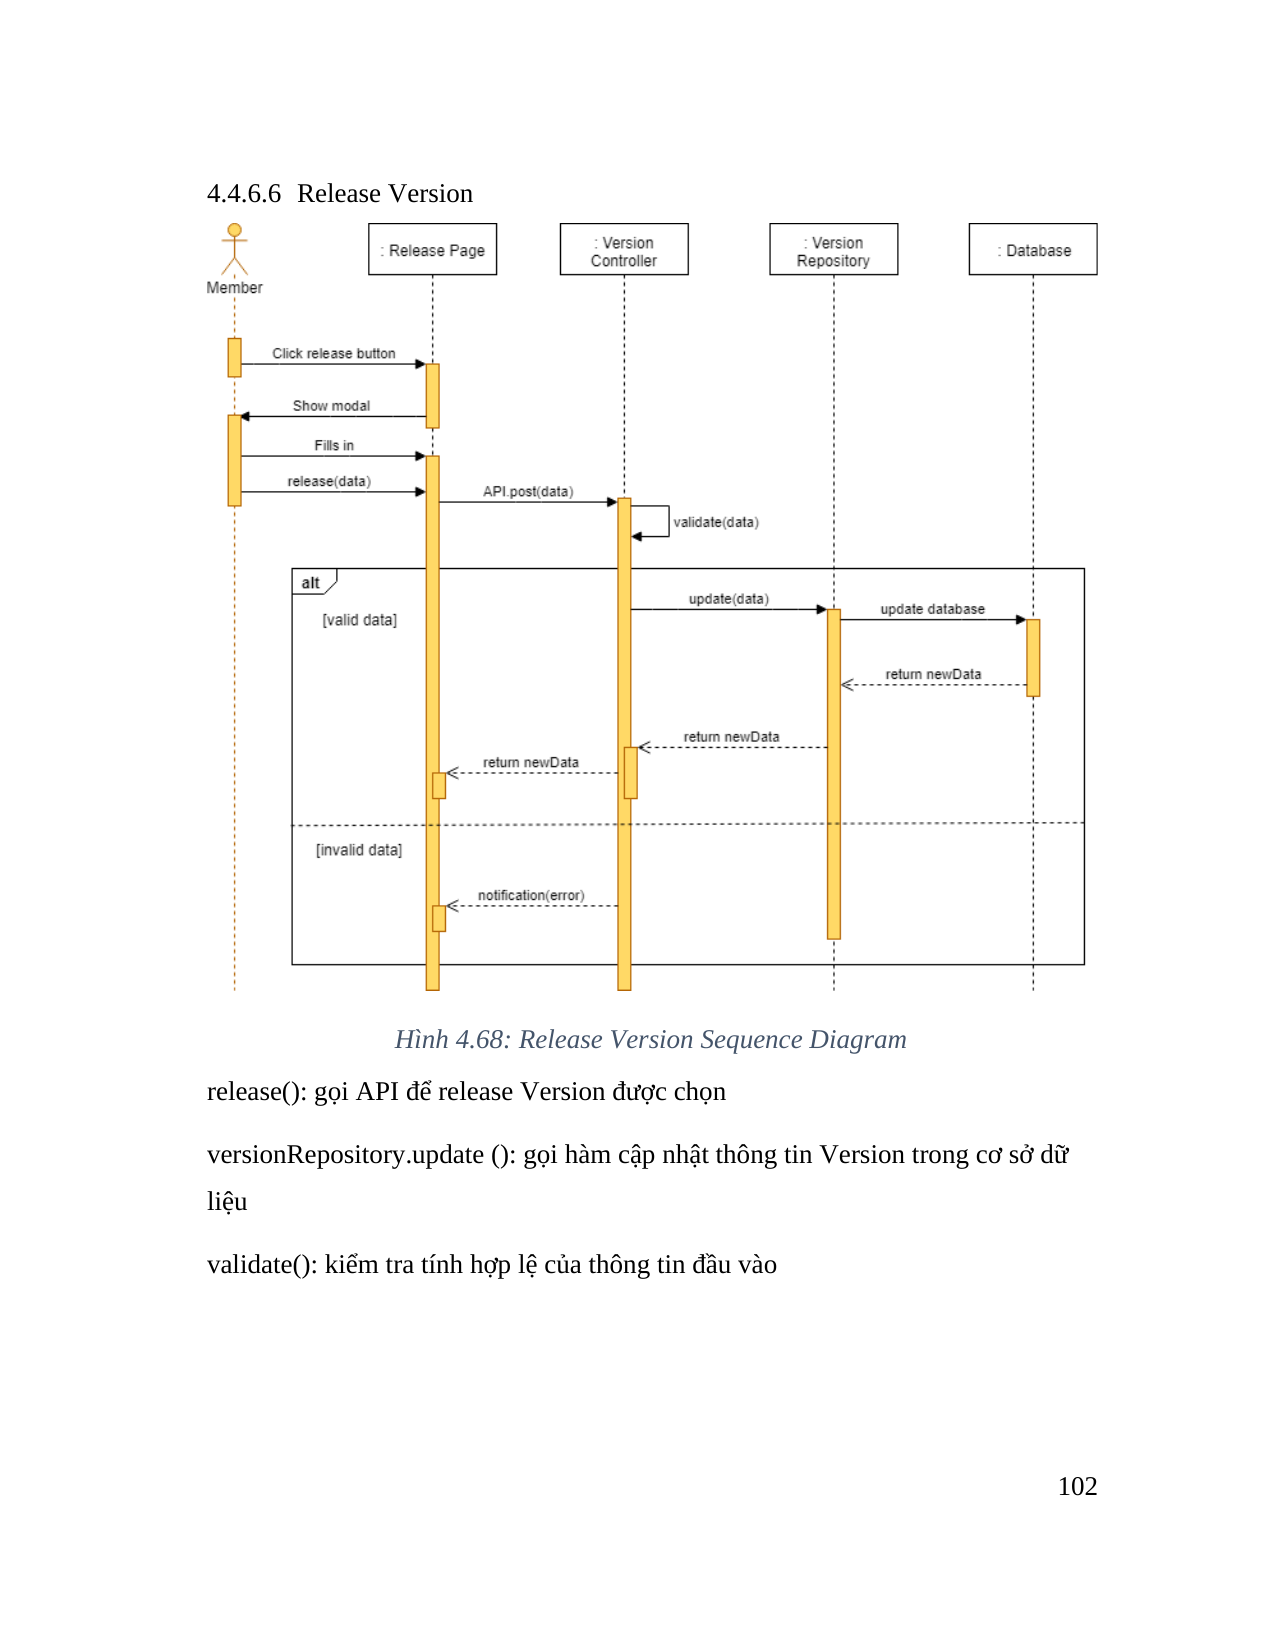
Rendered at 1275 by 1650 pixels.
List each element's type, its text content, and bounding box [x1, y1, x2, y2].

text versionRepository.update (): gọi hàm cập nhật thông tin Version trong cơ sở dữ liệu [207, 1138, 1098, 1216]
picture [206, 223, 1098, 991]
subtitle Release Version [207, 177, 1098, 208]
text validate(): kiểm tra tính hợp lệ của thông tin đầu vào [207, 1248, 1098, 1280]
text release(): gọi API để release Version được chọn [207, 1075, 1098, 1106]
